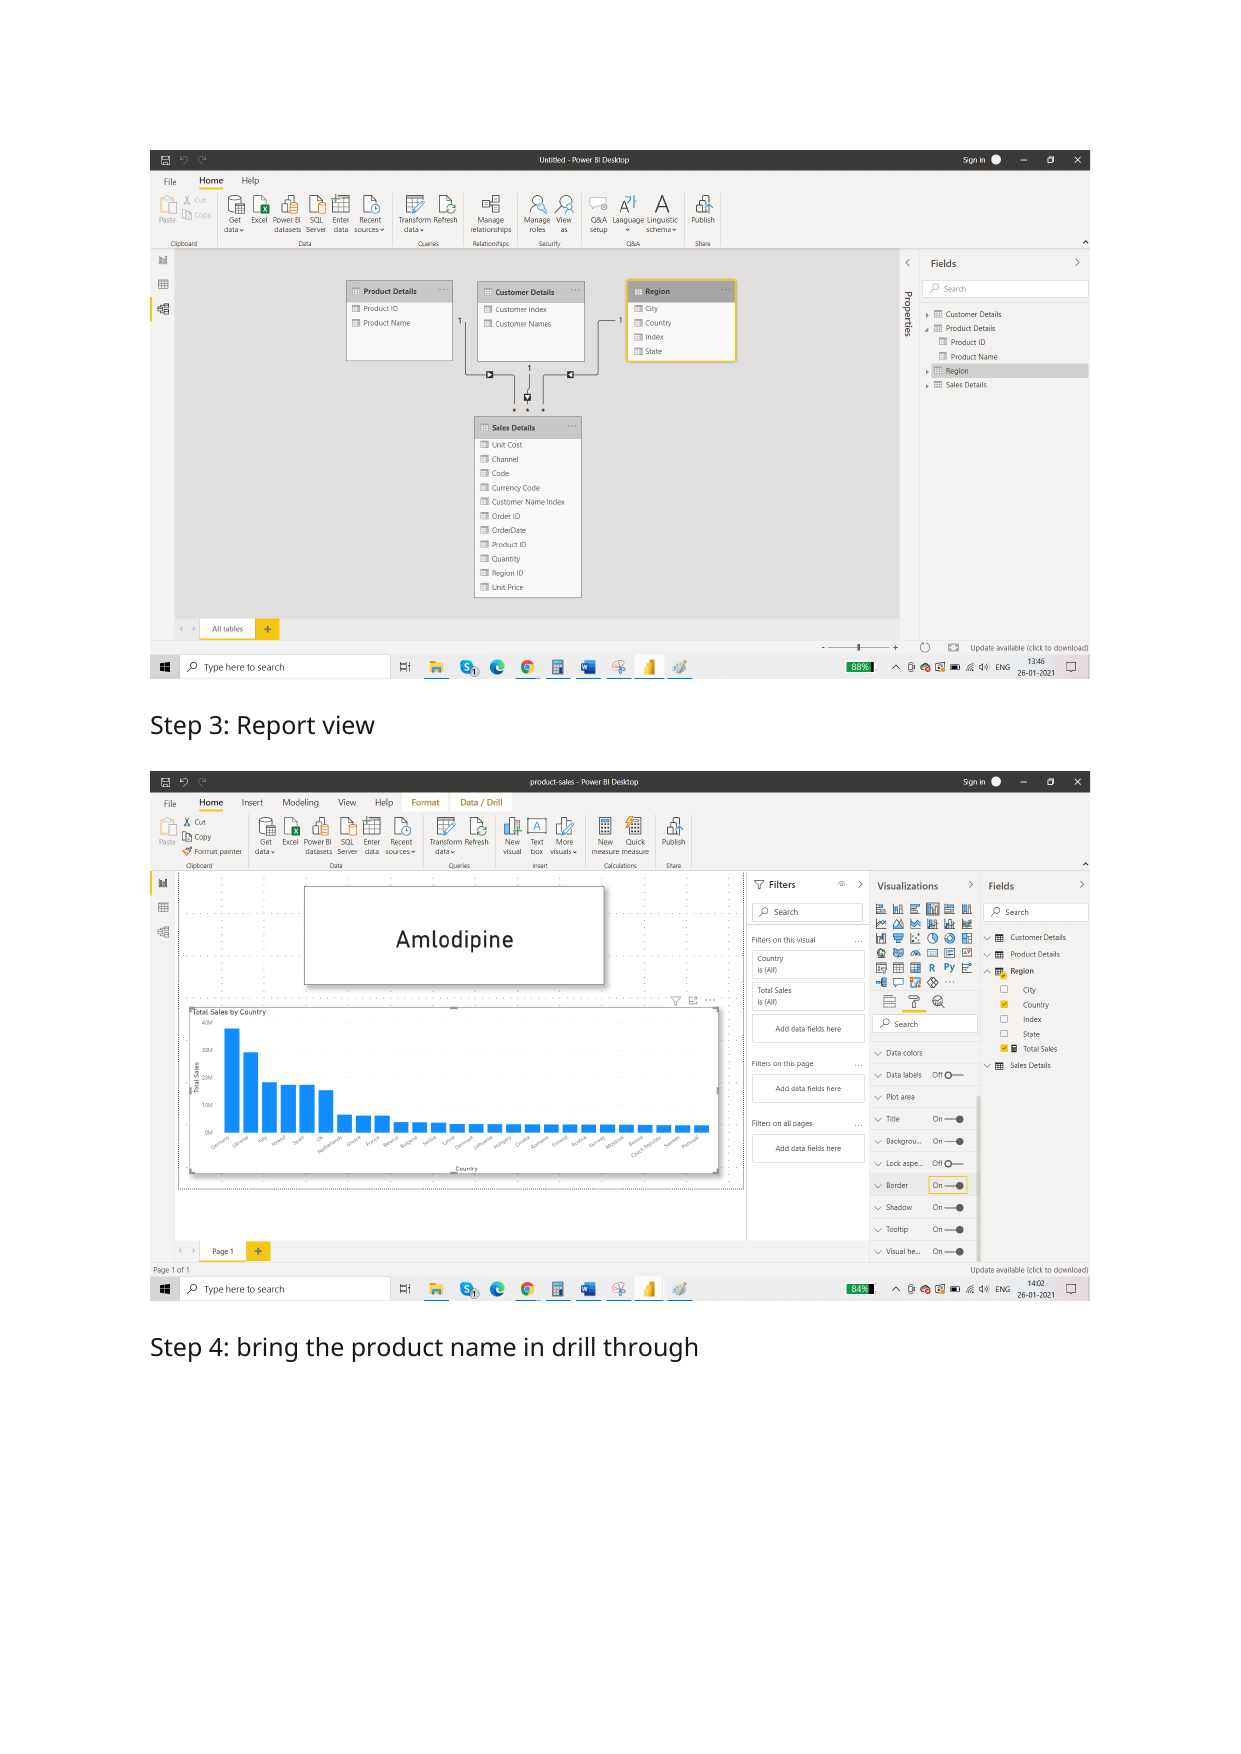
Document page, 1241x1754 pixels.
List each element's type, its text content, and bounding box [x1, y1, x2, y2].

text Step 3: Report view [150, 708, 1137, 742]
text Step 4: bring the product name in drill through [150, 1329, 1137, 1363]
picture [150, 771, 1091, 1301]
picture [150, 150, 1091, 679]
